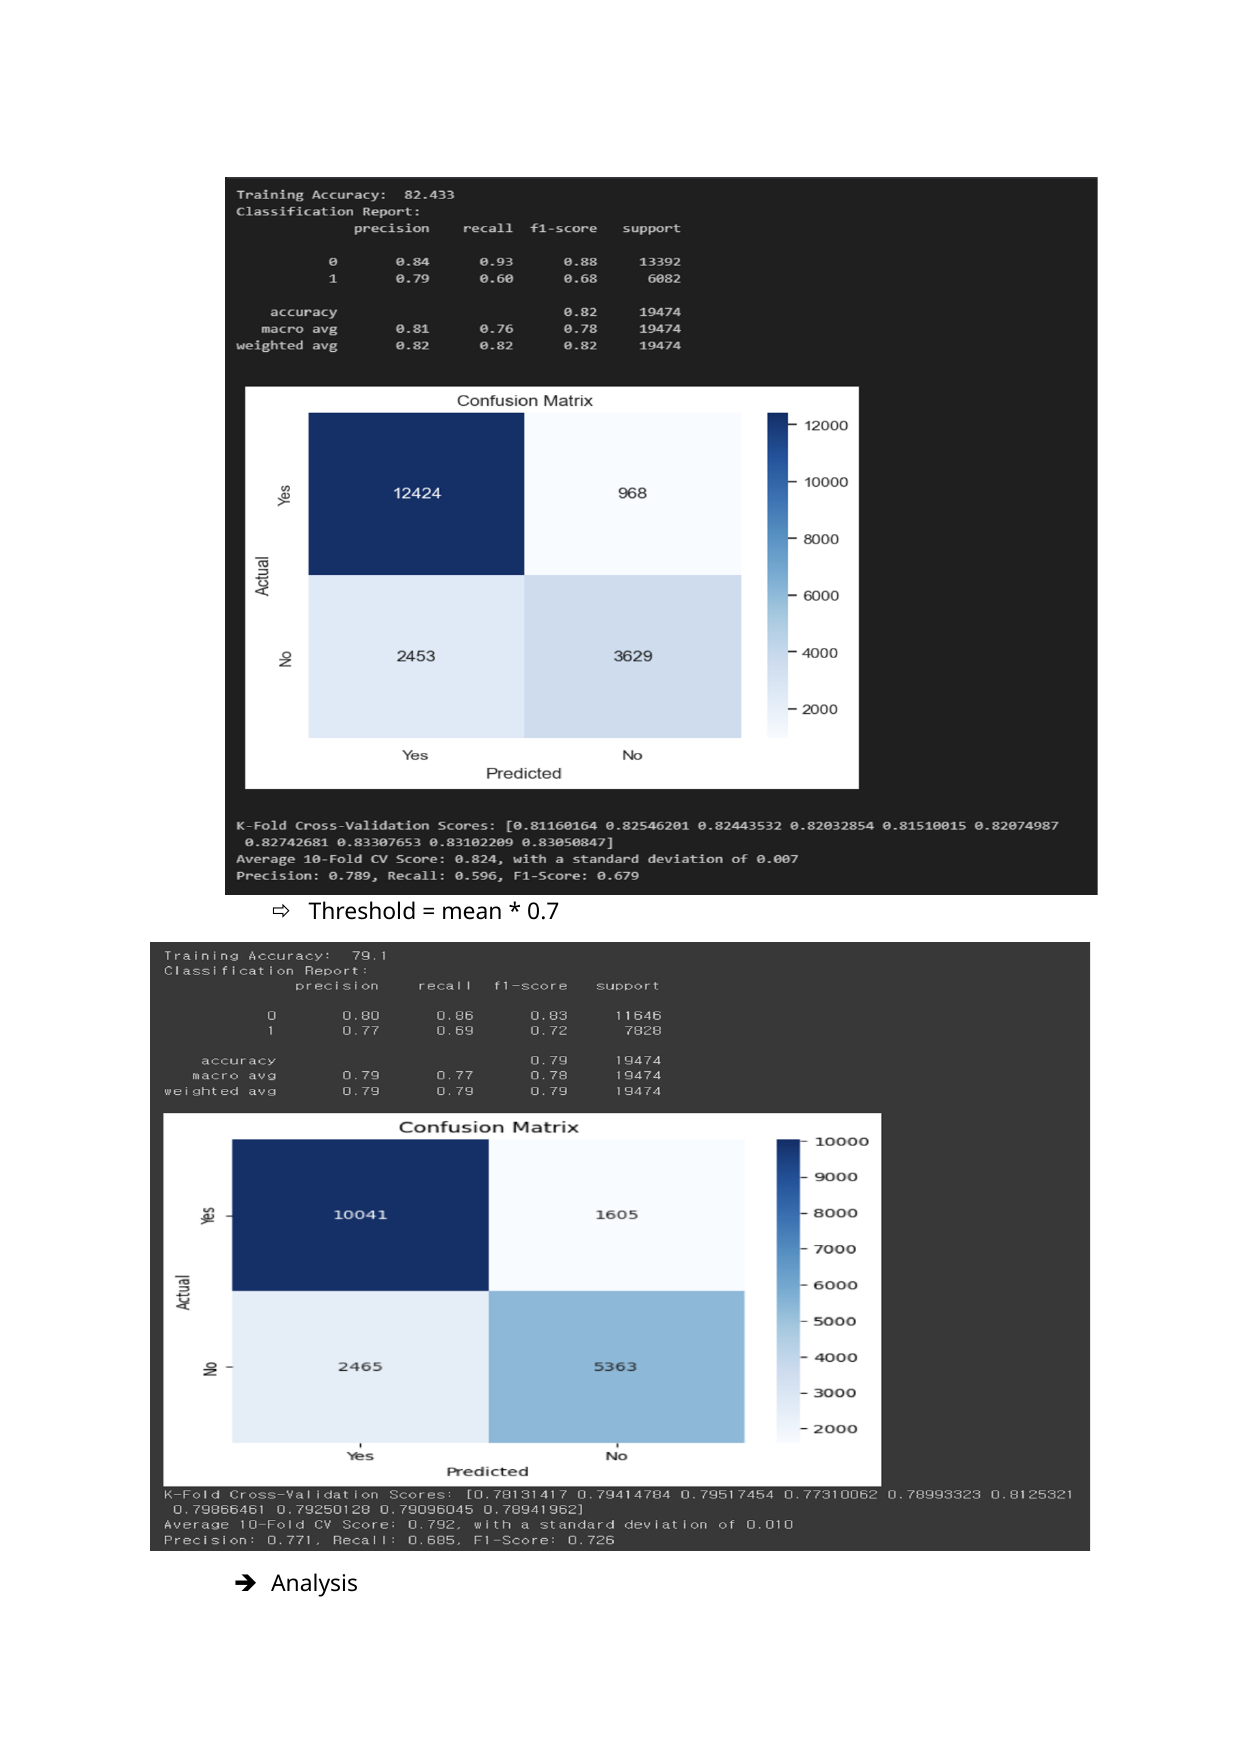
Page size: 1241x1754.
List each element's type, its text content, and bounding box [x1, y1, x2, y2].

list Analysis [233, 1567, 1090, 1598]
picture [225, 177, 1098, 895]
picture [150, 942, 1091, 1551]
list Threshold = mean * 0.7 [271, 895, 1090, 926]
